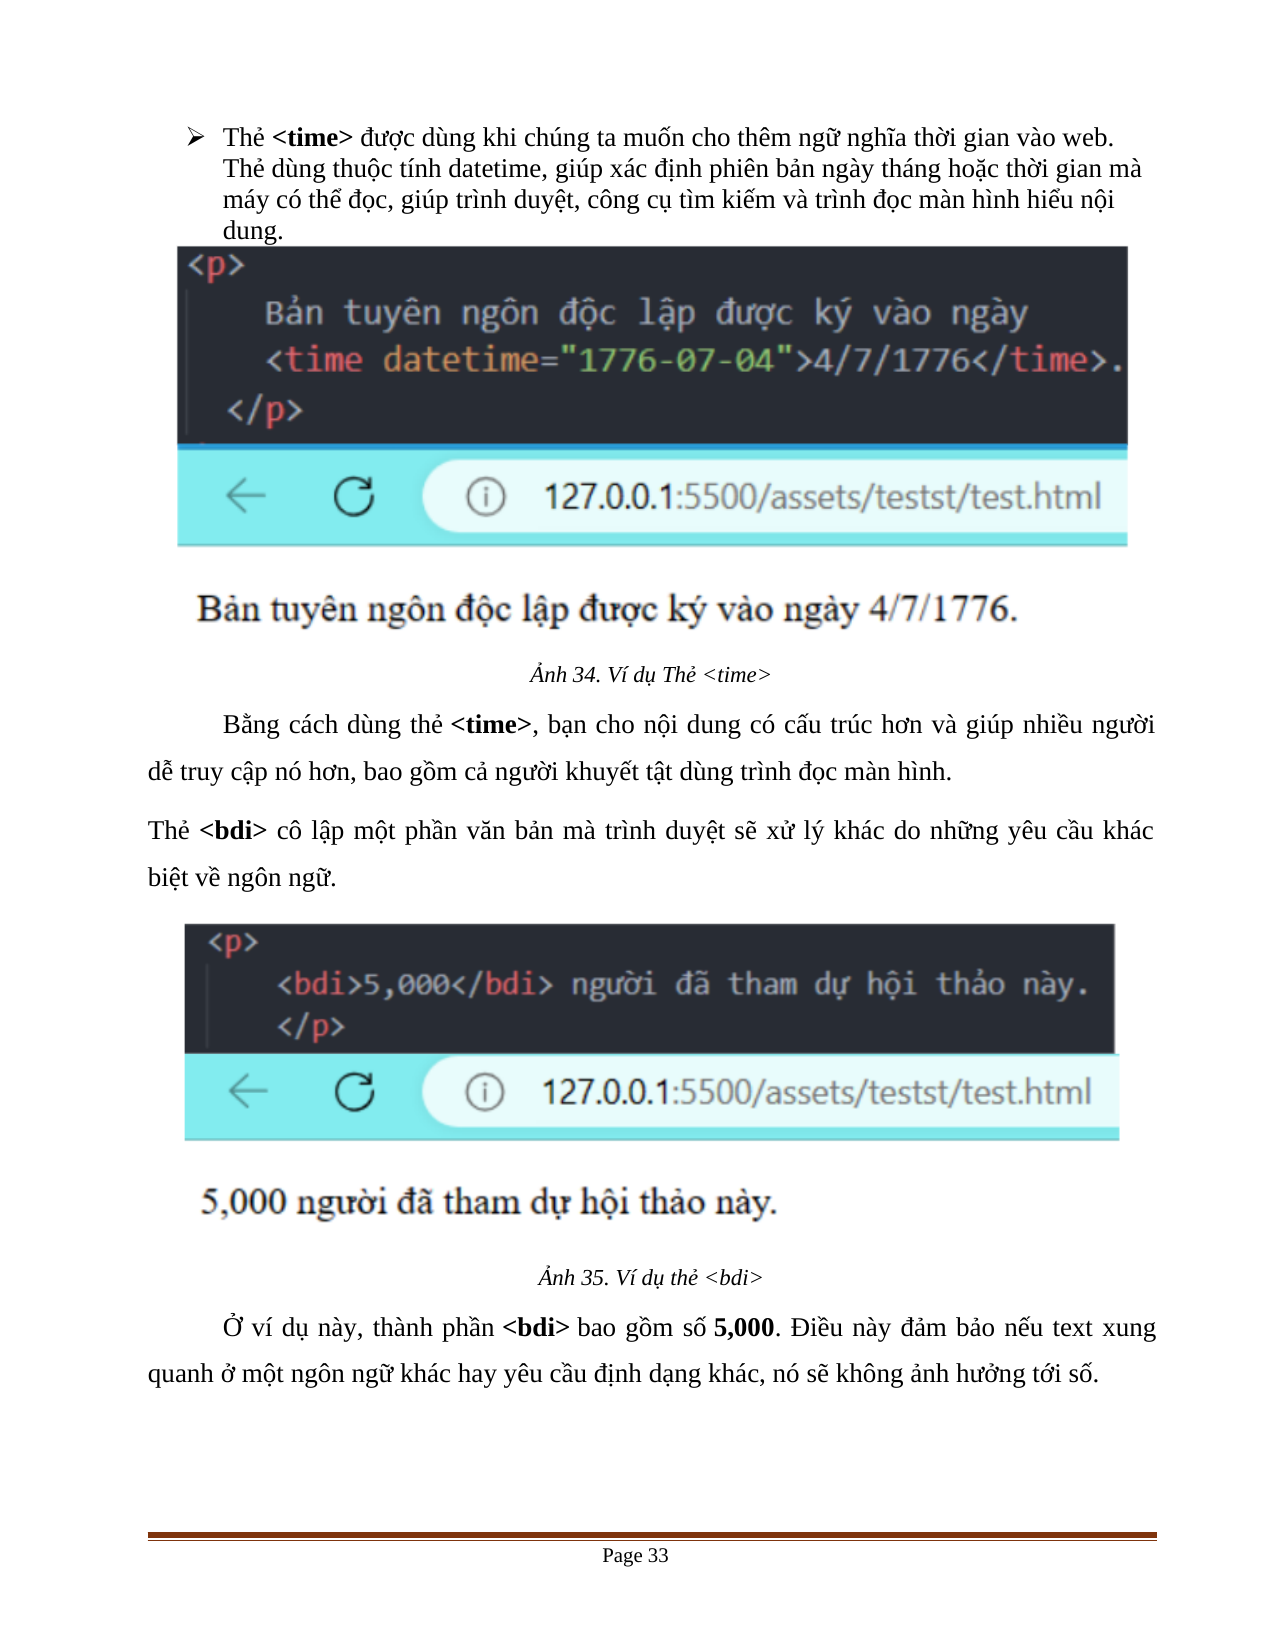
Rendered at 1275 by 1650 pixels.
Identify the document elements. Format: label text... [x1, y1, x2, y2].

picture [184, 920, 1120, 1243]
text Thẻ <bdi> cô lập một phần văn bản mà trình duyệt sẽ xử lý khác do những yêu cầu khác biệt về ngôn ngữ. [148, 814, 1157, 892]
text Bằng cách dùng thẻ <time>, bạn cho nội dung có cấu trúc hơn và giúp nhiều người dễ truy cập nó hơn, bao gồm cả người khuyết tật dùng trình đọc màn hình. [148, 708, 1157, 786]
text Ở ví dụ này, thành phần <bdi> bao gồm số 5,000. Điều này đảm bảo nếu text xung quanh ở một ngôn ngữ khác hay yêu cầu định dạng khác, nó sẽ không ảnh hưởng tới số. [148, 1311, 1157, 1388]
text Ảnh 34. Ví dụ Thẻ <time> [148, 661, 1157, 688]
text Ảnh 35. Ví dụ thẻ <bdi> [148, 1263, 1157, 1290]
list Thẻ <time> được dùng khi chúng ta muốn cho thêm ngữ nghĩa thời gian vào web. Thẻ dùng thuộc tính datetime, giúp xác định phiên bản ngày tháng hoặc thời gian mà máy có thể đọc, giúp trình duyệt, công cụ tìm kiếm và trình đọc màn hình hiểu nội dung. [185, 121, 1157, 246]
picture [176, 245, 1129, 641]
